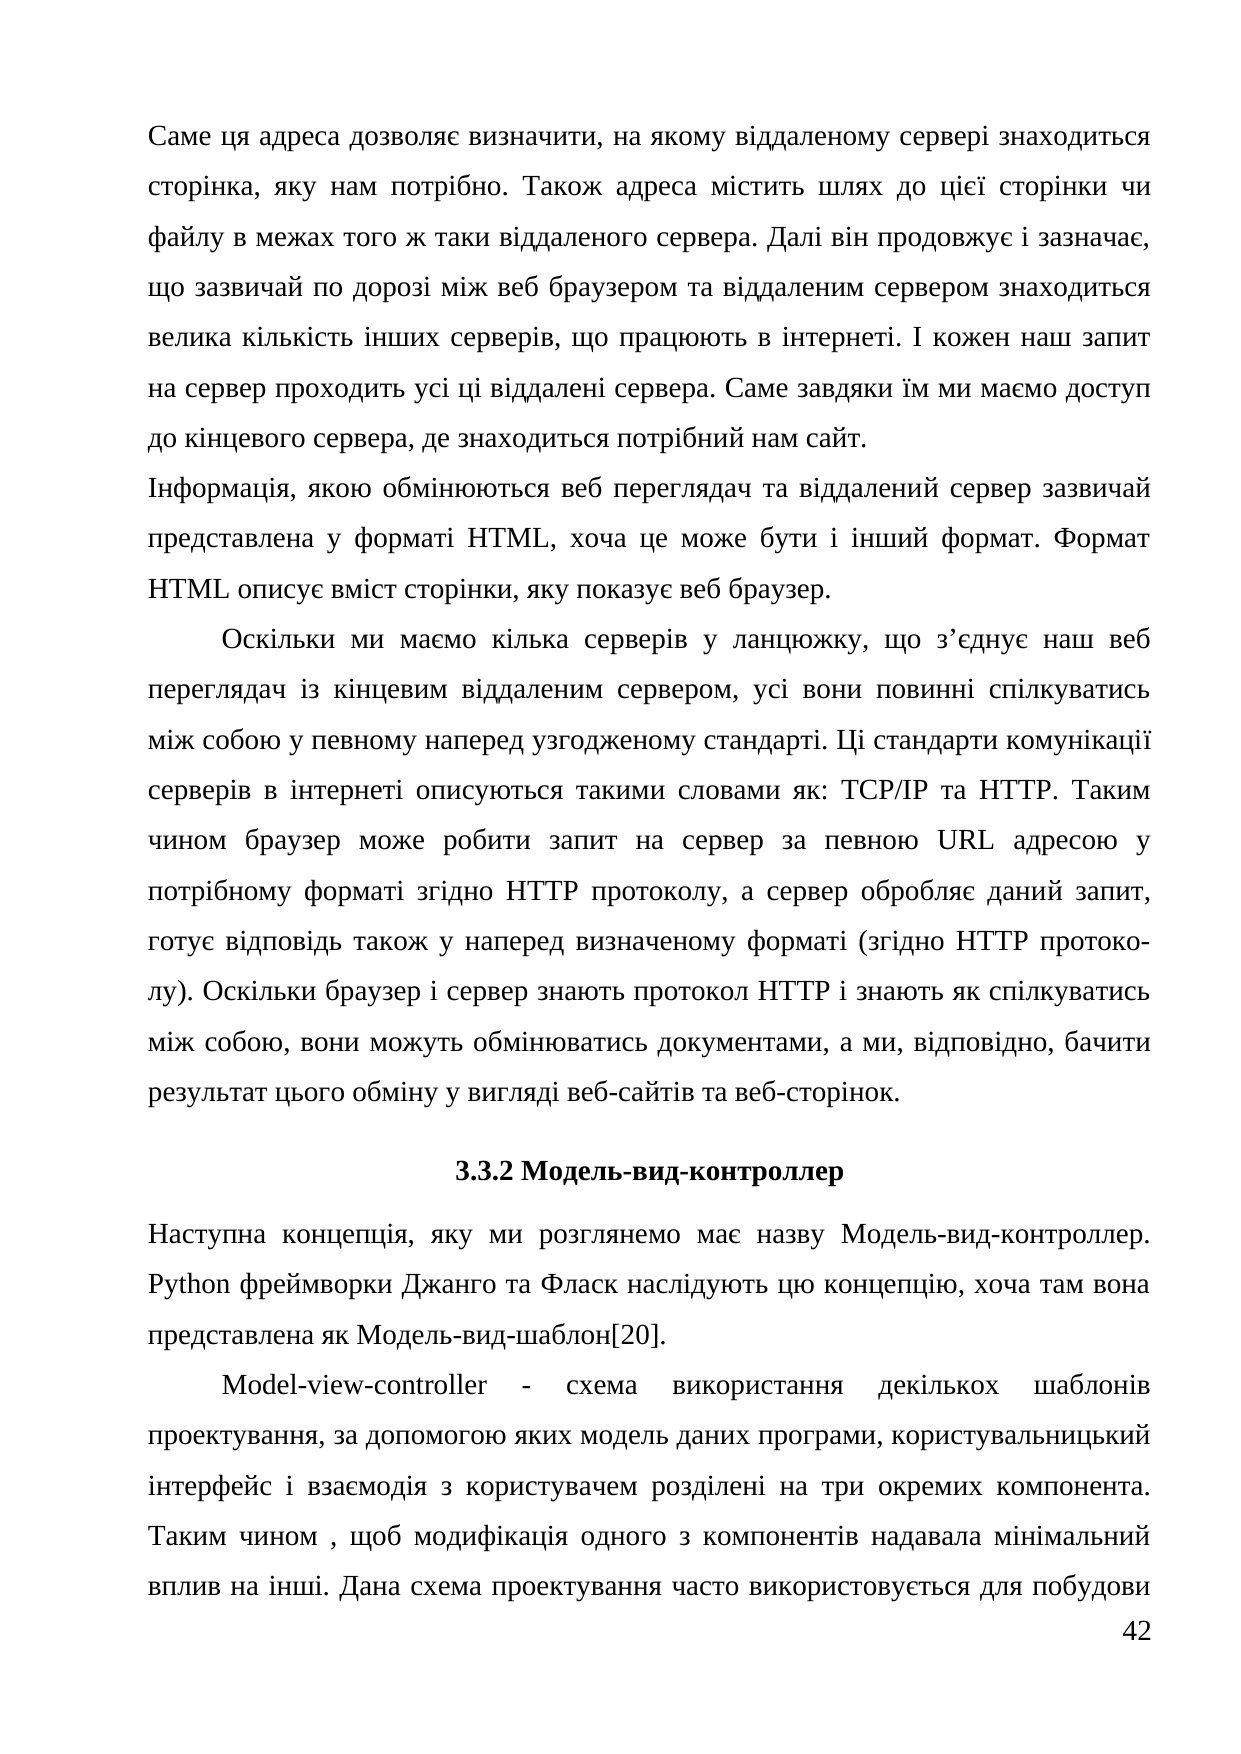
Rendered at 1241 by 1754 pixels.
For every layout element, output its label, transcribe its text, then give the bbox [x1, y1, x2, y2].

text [148, 1367, 1152, 1602]
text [148, 118, 1152, 453]
subtitle 3.3.2 Модель-вид-контроллер [148, 1153, 1152, 1187]
text Інформація, якою обмінюються веб переглядач та віддалений сервер зазвичай представлена у форматі HTML, хоча це може бути і інший формат. Формат HTML описує вміст сторінки, яку показує веб браузер. [148, 470, 1152, 604]
text Оскільки ми маємо кілька серверів у ланцюжку, що з’єднує наш веб переглядач із кінцевим віддаленим сервером, усі вони повинні спілкуватись між собою у певному наперед узгодженому стандарті. Ці стандарти комунікації серверів в інтернеті описуються такими словами як: ТСP/IP та HTTP. Таким чином браузер може робити запит на сервер за певною URL адресою у потрібному форматі згідно HTTP протоколу, а сервер обробляє даний запит, готує відповідь також у наперед визначеному форматі (згідно HTTP протоко- лу). Оскільки браузер і сервер знають протокол HTTP і знають як спілкуватись між собою, вони можуть обмінюватись документами, а ми, відповідно, бачити результат цього обміну у вигляді веб-сайтів та веб-сторінок. [148, 621, 1152, 1108]
text Наступна концепція, яку ми розглянемо має назву Модель-вид-контроллер. Python фреймворки Джанго та Фласк наслідують цю концепцію, хоча там вона представлена як Модель-вид-шаблон[20]. [148, 1216, 1152, 1350]
